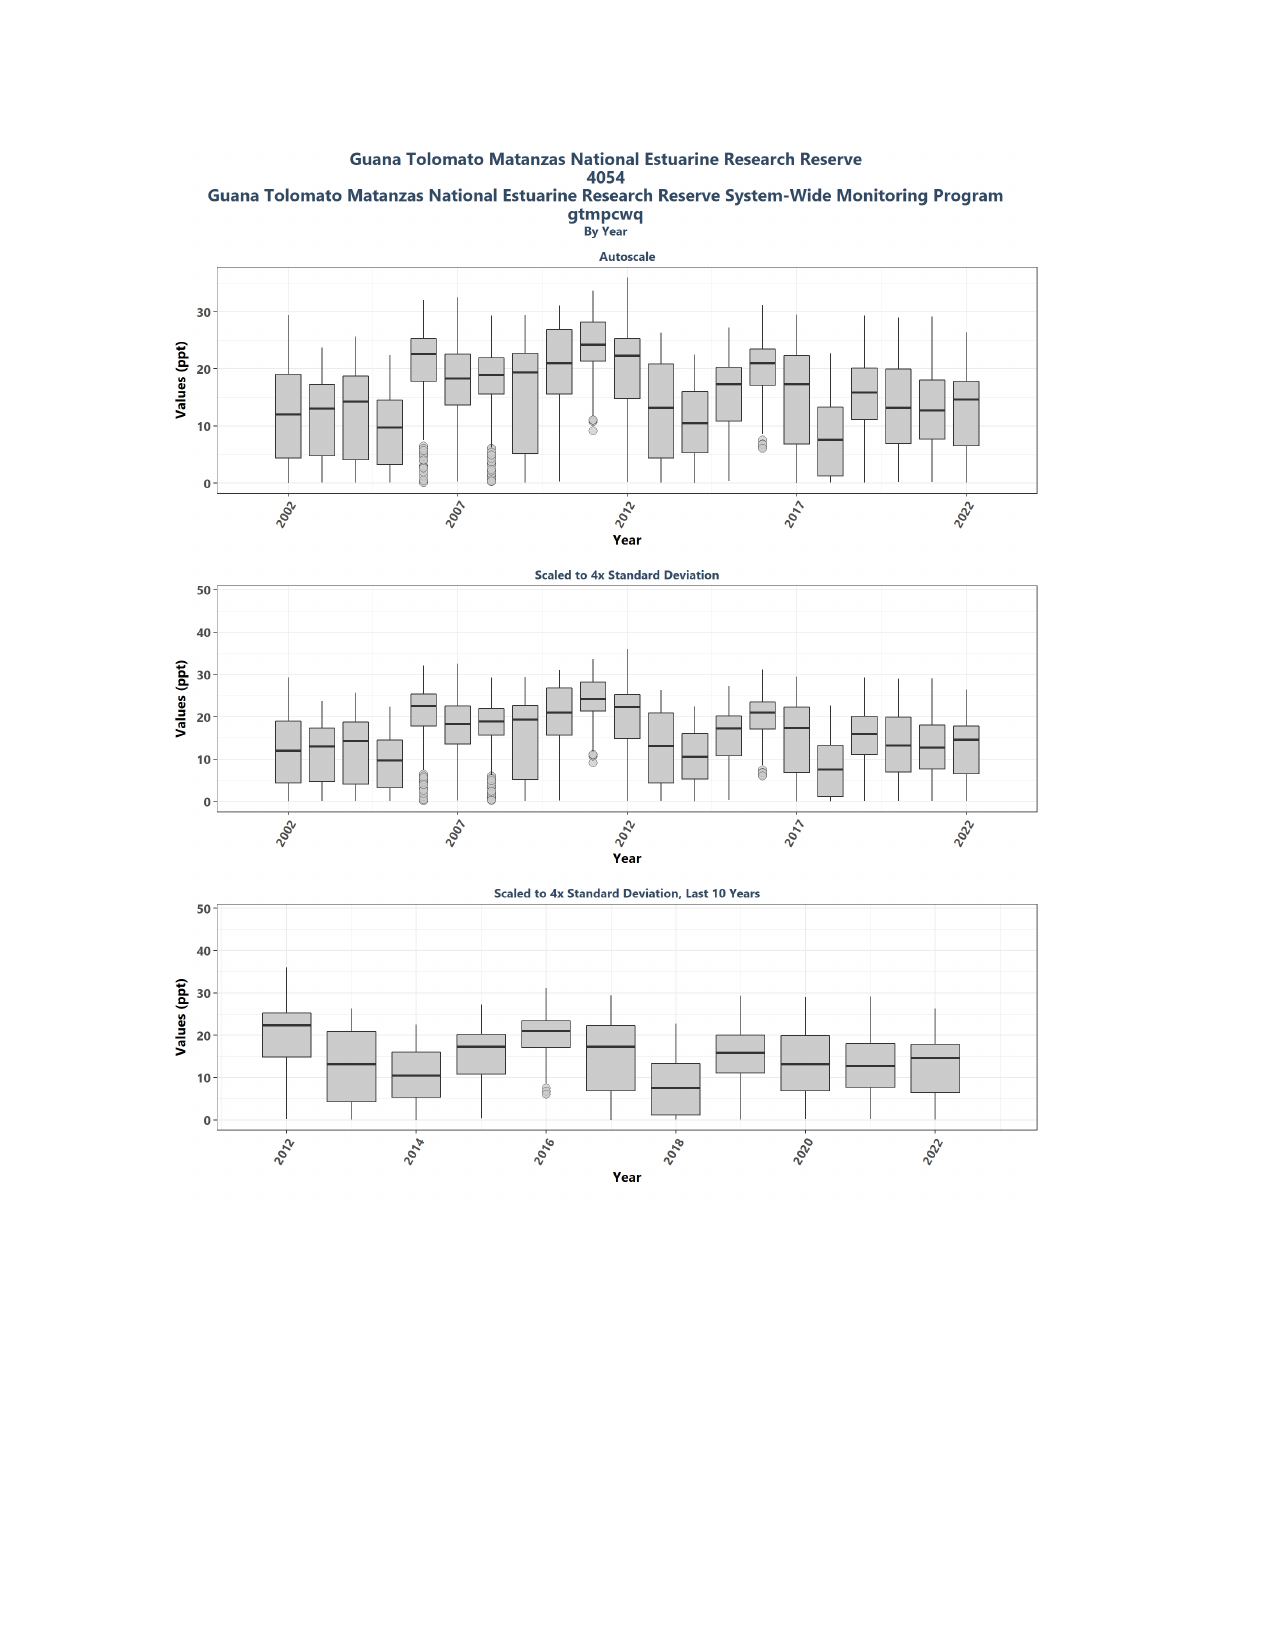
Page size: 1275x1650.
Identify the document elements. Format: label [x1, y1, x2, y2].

picture [168, 150, 1044, 1200]
